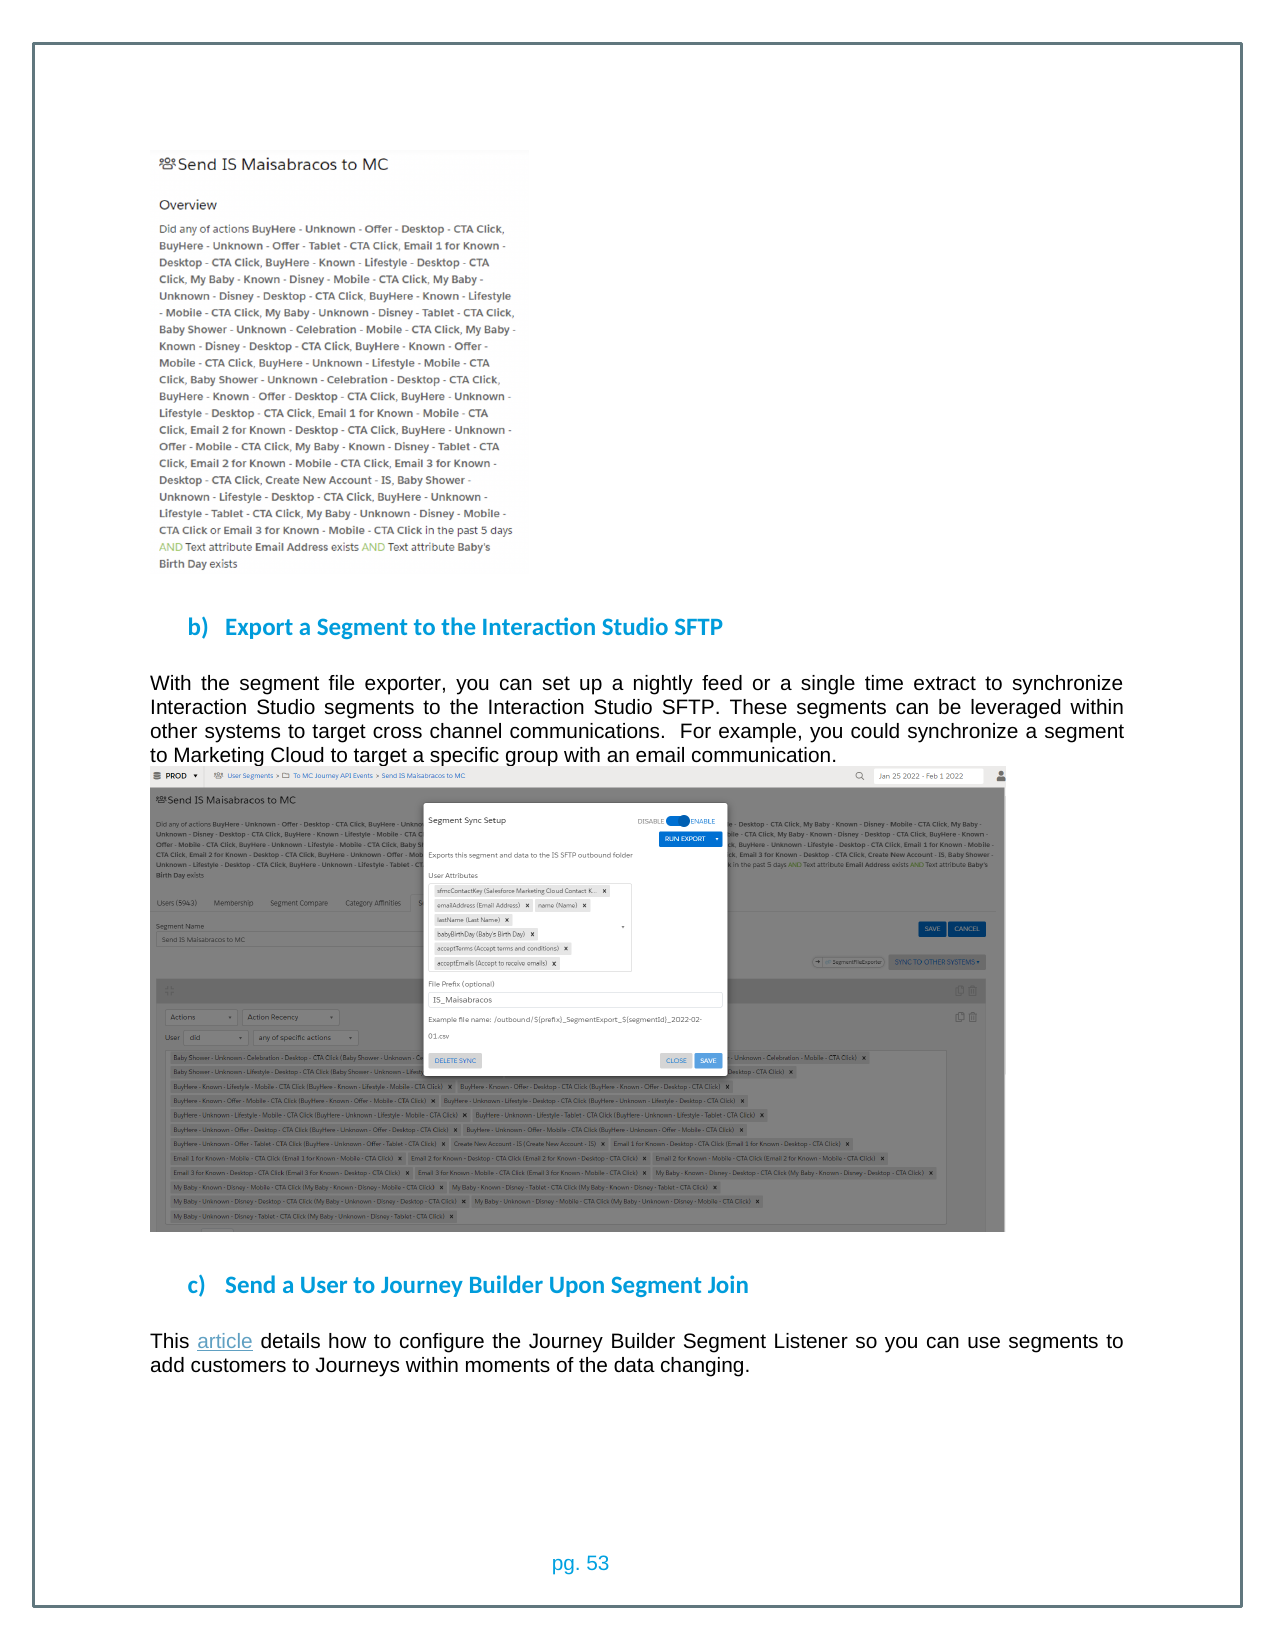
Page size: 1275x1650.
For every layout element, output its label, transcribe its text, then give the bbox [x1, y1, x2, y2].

subtitle Export a Segment to the Interaction Studio SFTP [187, 611, 1125, 641]
picture [150, 150, 529, 574]
picture [150, 766, 1006, 1232]
subtitle Send a User to Journey Builder Upon Segment Join [187, 1269, 1125, 1300]
text With the segment file exporter, you can set up a nightly feed or a single time extract to synchronize Interaction Studio segments to the Interaction Studio SFTP. These segments can be leveraged within other systems to target cross channel communications. For example, you could synchronize a segment to Marketing Cloud to target a specific group with an email communication. [150, 671, 1125, 767]
text This article details how to configure the Journey Builder Segment Listener so you can use segments to add customers to Journeys within moments of the data changing. [150, 1329, 1125, 1377]
